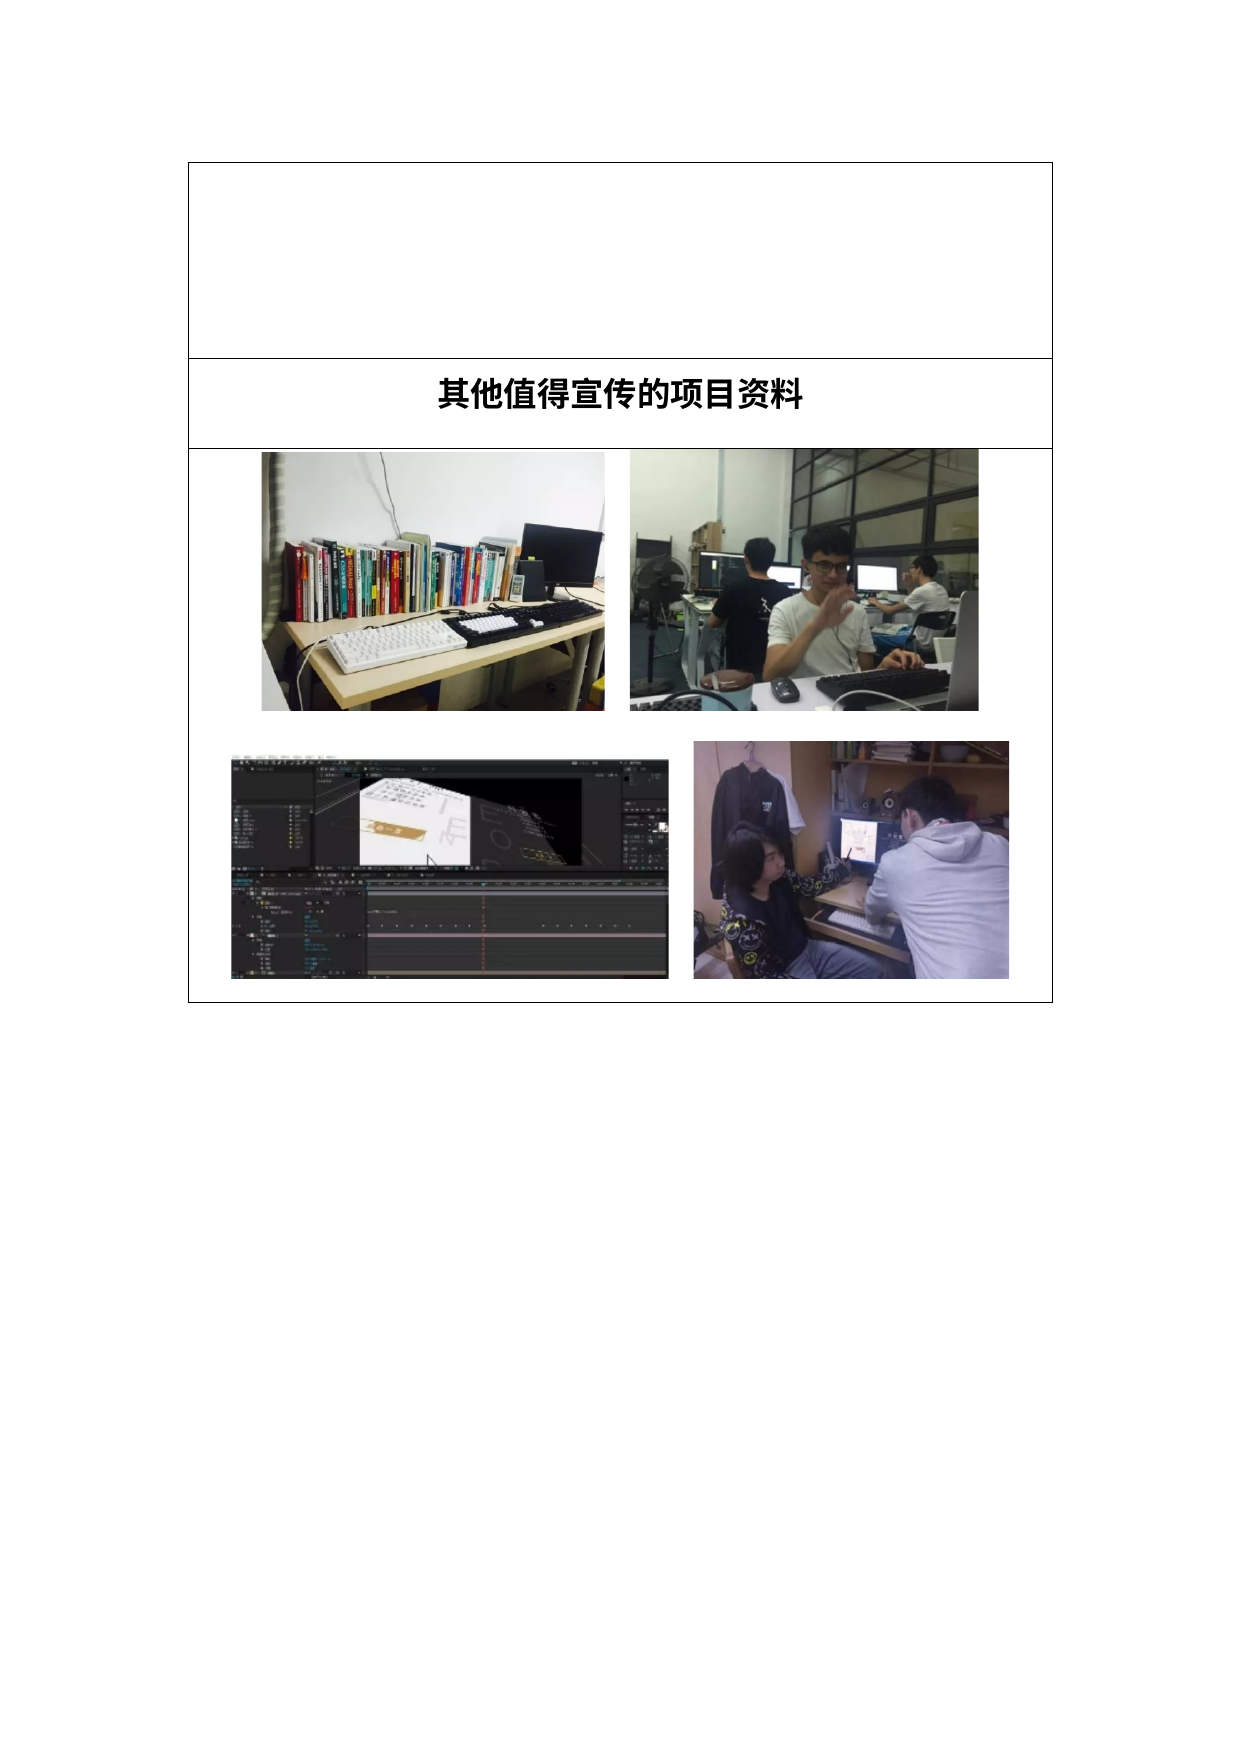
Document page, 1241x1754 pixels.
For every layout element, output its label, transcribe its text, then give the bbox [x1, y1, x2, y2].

table_cell [189, 163, 1052, 358]
picture [261, 452, 605, 711]
table_cell [189, 449, 1052, 1002]
picture [629, 449, 979, 711]
table_cell 其他值得宣传的项目资料 [189, 359, 1052, 448]
picture [231, 754, 669, 979]
picture [693, 741, 1010, 979]
